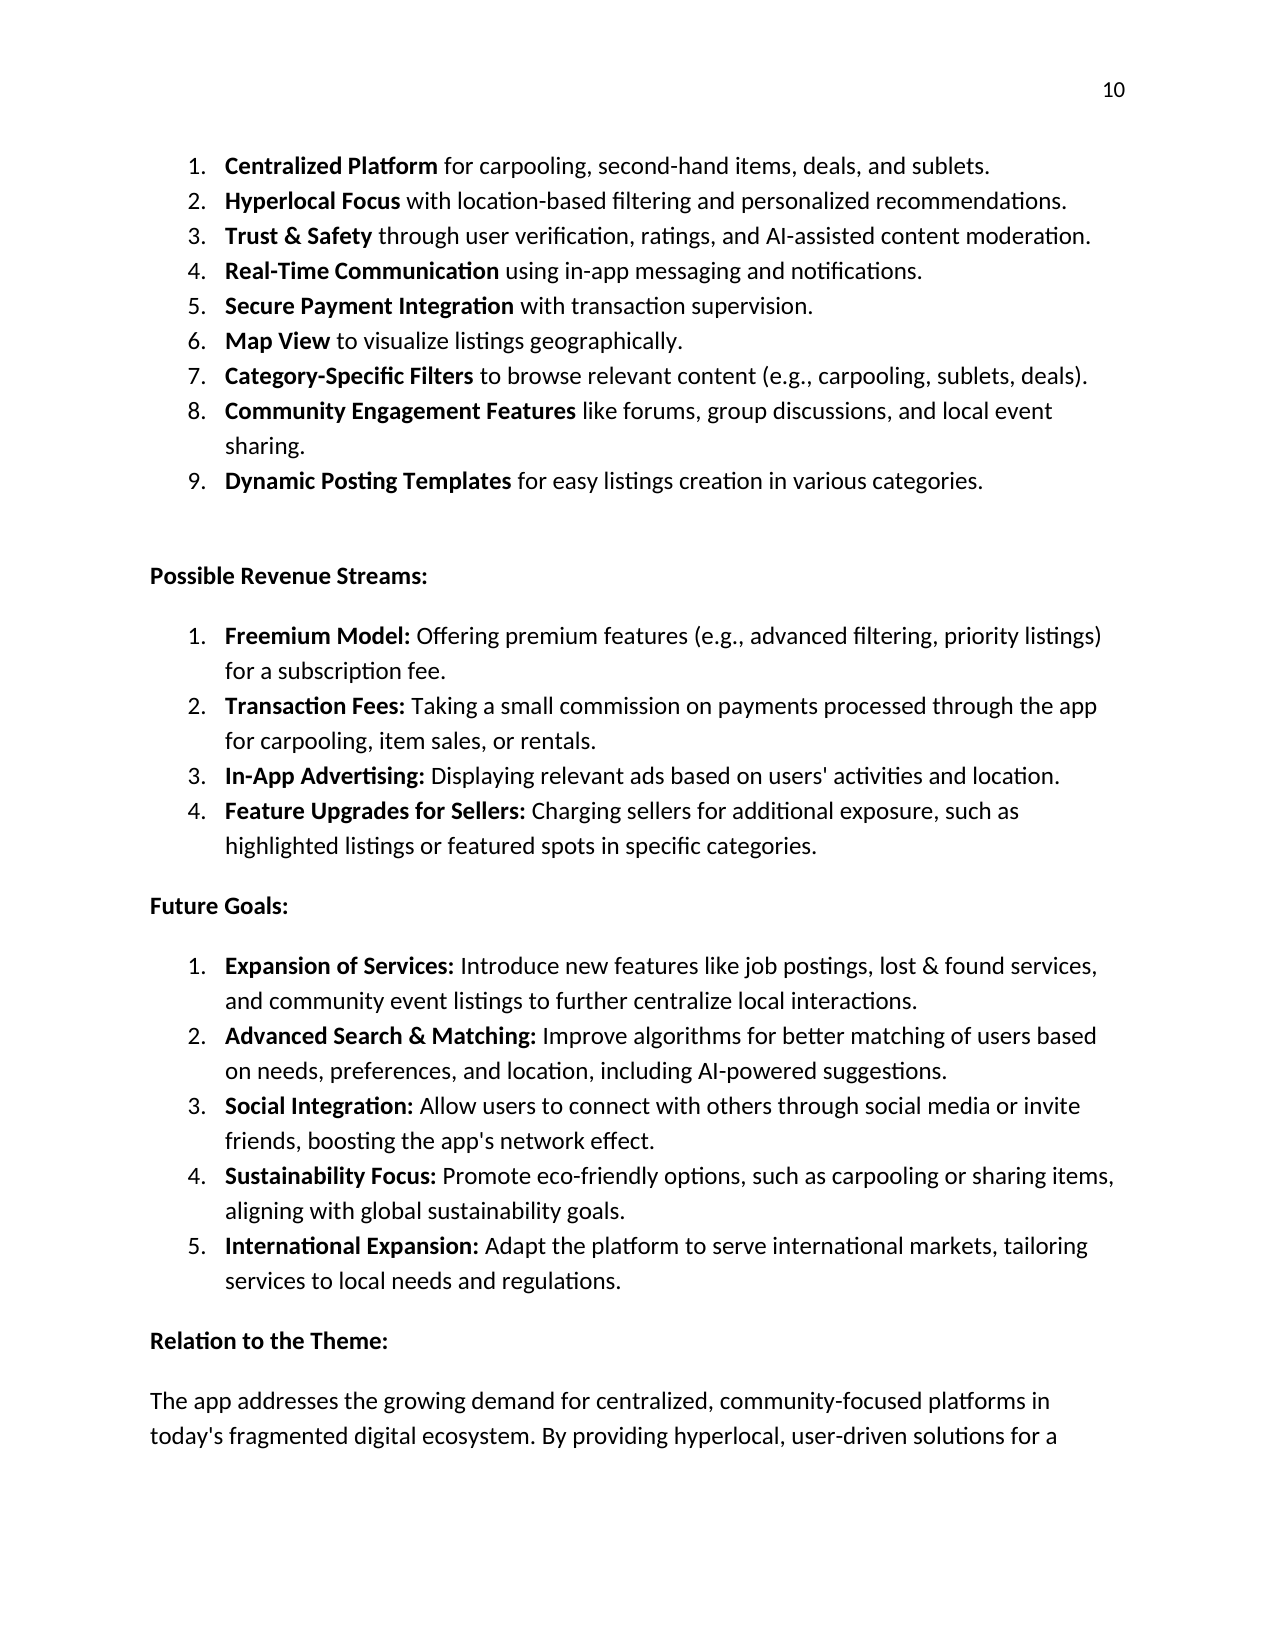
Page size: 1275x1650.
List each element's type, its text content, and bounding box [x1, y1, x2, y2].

list International Expansion: Adapt the platform to serve international markets, tailoring services to local needs and regulations. [187, 1230, 1125, 1296]
list Community Engagement Features like forums, group discussions, and local event sharing. [187, 395, 1125, 461]
list Expansion of Services: Introduce new features like job postings, lost & found services, and community event listings to further centralize local interactions. [187, 950, 1125, 1016]
list Map View to visualize listings geographically. [187, 325, 1125, 356]
text Relation to the Theme: [150, 1325, 1125, 1356]
list Feature Upgrades for Sellers: Charging sellers for additional exposure, such as highlighted listings or featured spots in specific categories. [187, 795, 1125, 861]
list Secure Payment Integration with transaction supervision. [187, 290, 1125, 321]
list Trust & Safety through user verification, ratings, and AI-assisted content moderation. [187, 220, 1125, 251]
list In-App Advertising: Displaying relevant ads based on users' activities and location. [187, 760, 1125, 791]
list Transaction Fees: Taking a small commission on payments processed through the app for carpooling, item sales, or rentals. [187, 690, 1125, 756]
list Sustainability Focus: Promote eco-friendly options, such as carpooling or sharing items, aligning with global sustainability goals. [187, 1160, 1125, 1226]
list Freemium Model: Offering premium features (e.g., advanced filtering, priority listings) for a subscription fee. [187, 620, 1125, 686]
text Future Goals: [150, 890, 1125, 921]
list Advanced Search & Matching: Improve algorithms for better matching of users based on needs, preferences, and location, including AI-powered suggestions. [187, 1020, 1125, 1086]
list Real-Time Communication using in-app messaging and notifications. [187, 255, 1125, 286]
list Centralized Platform for carpooling, second-hand items, deals, and sublets. [187, 150, 1125, 181]
list Category-Specific Filters to browse relevant content (e.g., carpooling, sublets, deals). [187, 360, 1125, 391]
list Social Integration: Allow users to connect with others through social media or invite friends, boosting the app's network effect. [187, 1090, 1125, 1156]
list Dynamic Posting Templates for easy listings creation in various categories. [187, 465, 1125, 496]
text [150, 1385, 1125, 1451]
text Possible Revenue Streams: [150, 560, 1125, 591]
list Hyperlocal Focus with location-based filtering and personalized recommendations. [187, 185, 1125, 216]
